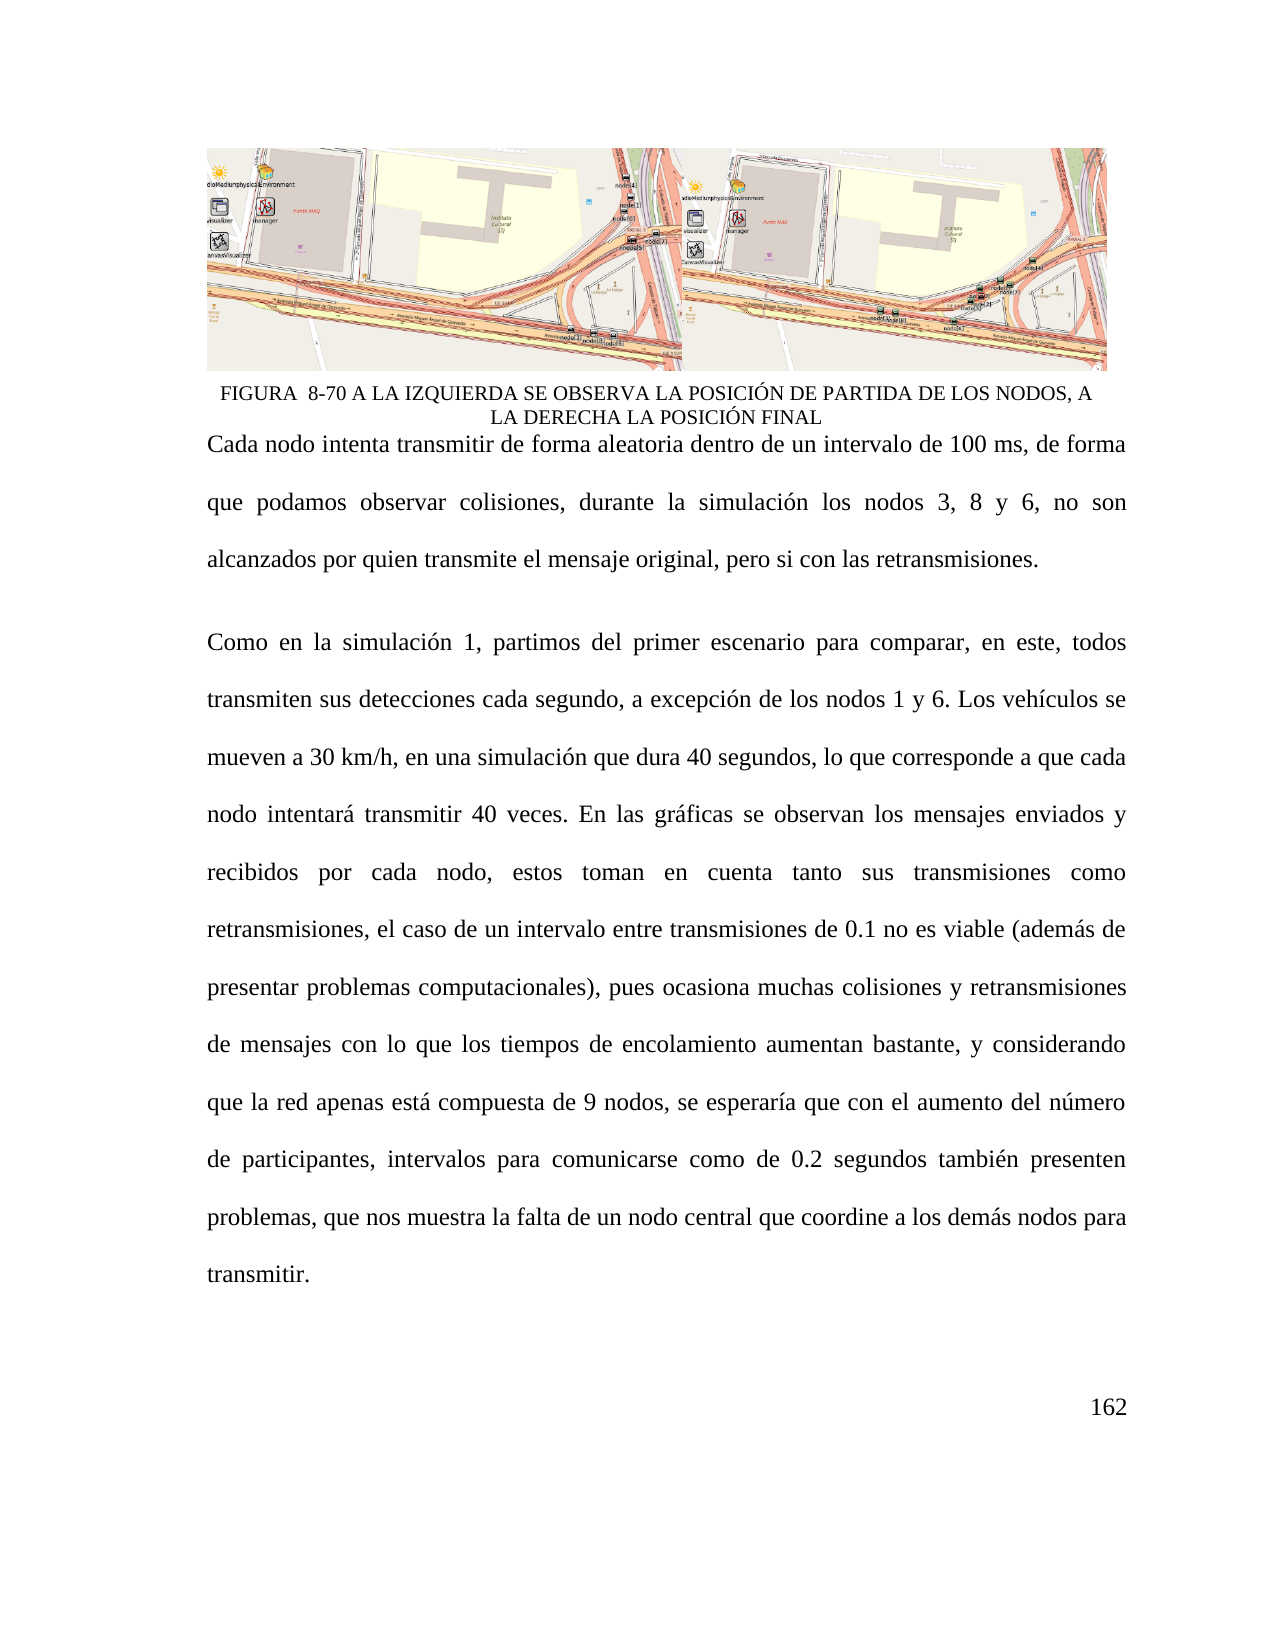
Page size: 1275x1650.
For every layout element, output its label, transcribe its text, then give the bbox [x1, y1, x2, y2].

picture [207, 148, 1107, 371]
text Como en la simulación 1, partimos del primer escenario para comparar, en este, todos transmiten sus detecciones cada segundo, a excepción de los nodos 1 y 6. Los vehículos se mueven a 30 km/h, en una simulación que dura 40 segundos, lo que corresponde a que cada nodo intentará transmitir 40 veces. En las gráficas se observan los mensajes enviados y recibidos por cada nodo, estos toman en cuenta tanto sus transmisiones como retransmisiones, el caso de un intervalo entre transmisiones de 0.1 no es viable (además de presentar problemas computacionales), pues ocasiona muchas colisiones y retransmisiones de mensajes con lo que los tiempos de encolamiento aumentan bastante, y considerando que la red apenas está compuesta de 9 nodos, se esperaría que con el aumento del número de participantes, intervalos para comunicarse como de 0.2 segundos también presenten problemas, que nos muestra la falta de un nodo central que coordine a los demás nodos para transmitir. [207, 627, 1127, 1288]
